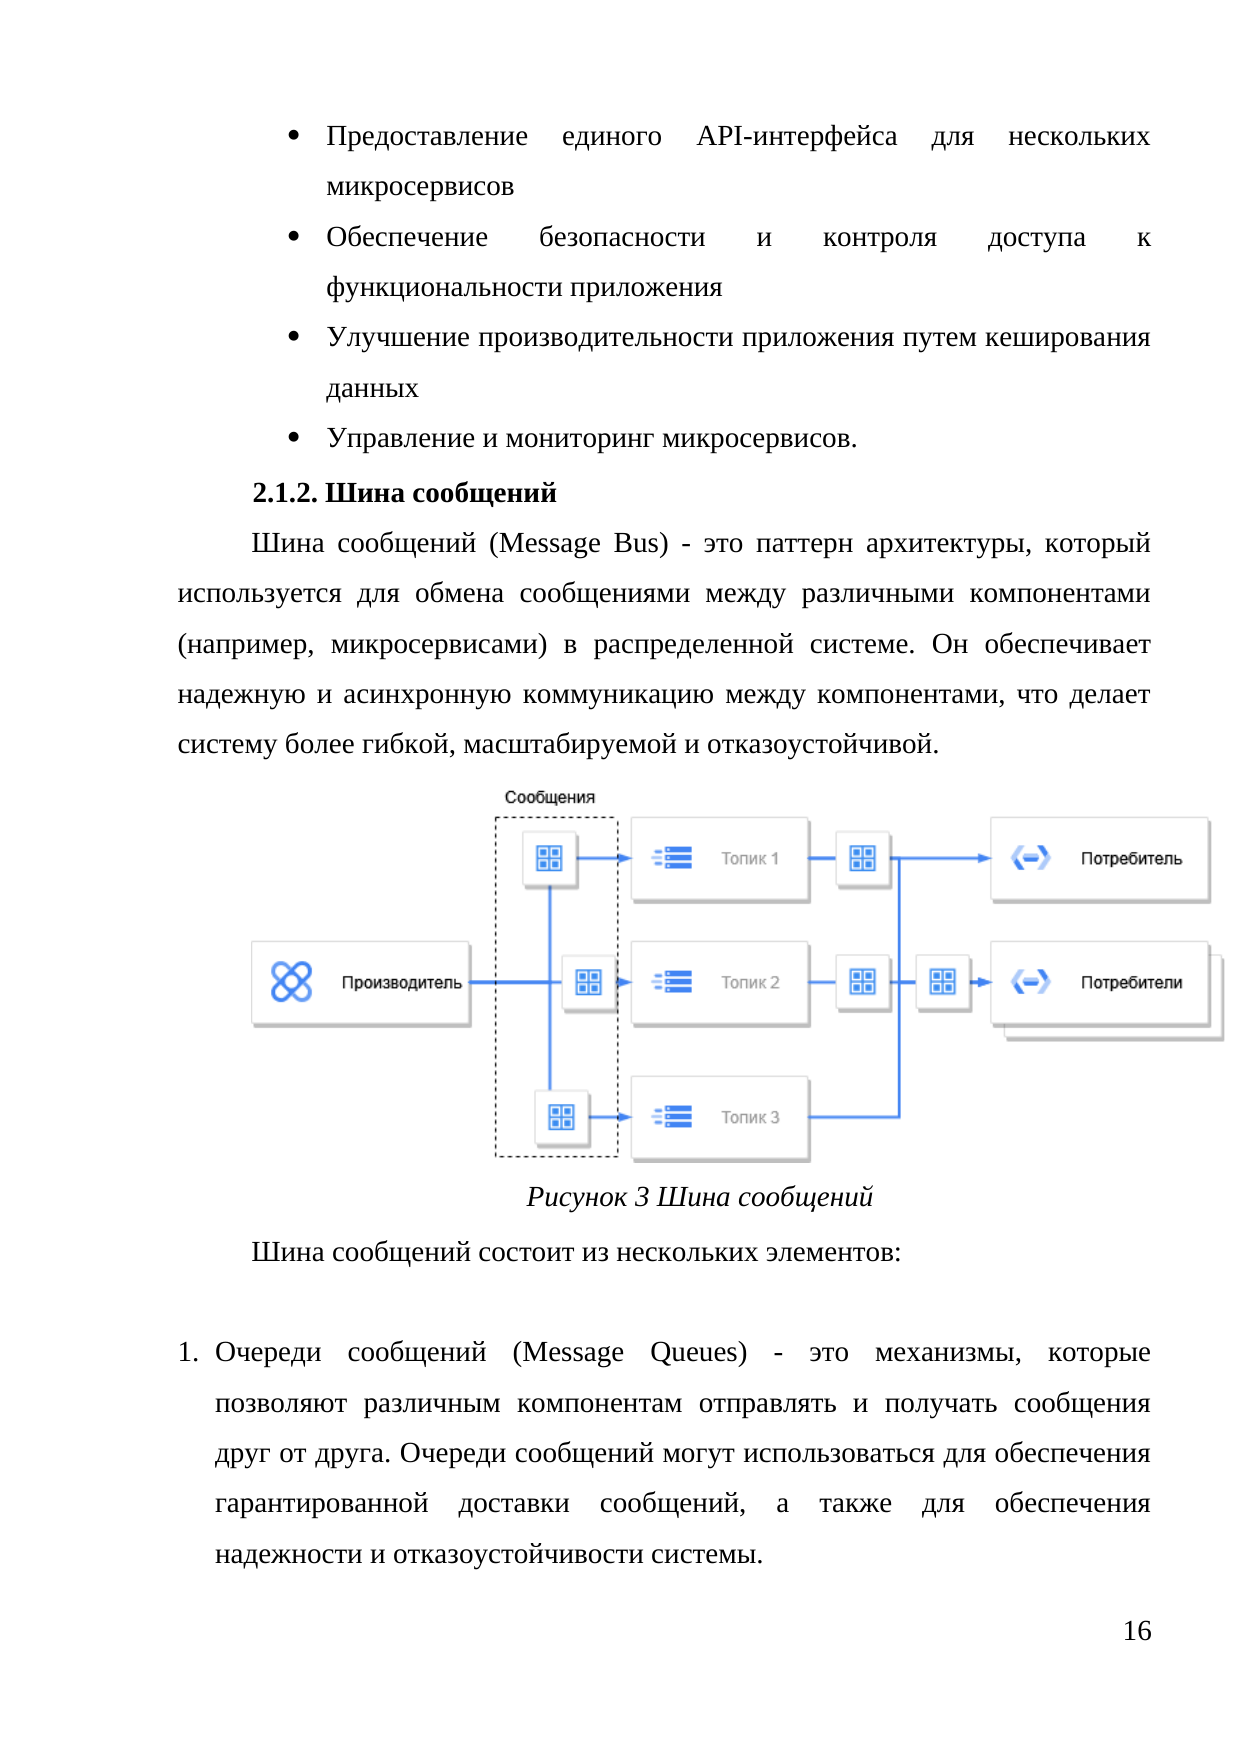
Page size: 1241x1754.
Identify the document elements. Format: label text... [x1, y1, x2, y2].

text Рисунок 3 Шина сообщений [177, 1179, 1152, 1213]
list Обеспечение безопасности и контроля доступа к функциональности приложения [288, 219, 1152, 303]
picture [251, 776, 1225, 1163]
list Управление и мониторинг микросервисов. [288, 420, 1152, 454]
text Шина сообщений состоит из нескольких элементов: [177, 1234, 1152, 1267]
subtitle Шина сообщений [252, 475, 1152, 508]
list Предоставление единого API-интерфейса для нескольких микросервисов [288, 118, 1152, 202]
list Очереди сообщений (Message Queues) - это механизмы, которые позволяют различным компонентам отправлять и получать сообщения друг от друга. Очереди сообщений могут использоваться для обеспечения гарантированной доставки сообщений, а также для обеспечения надежности и отказоустойчивости системы. [177, 1334, 1152, 1569]
list Улучшение производительности приложения путем кеширования данных [288, 319, 1152, 403]
text Шина сообщений (Message Bus) - это паттерн архитектуры, который используется для обмена сообщениями между различными компонентами (например, микросервисами) в распределенной системе. Он обеспечивает надежную и асинхронную коммуникацию между компонентами, что делает систему более гибкой, масштабируемой и отказоустойчивой. [177, 525, 1152, 760]
